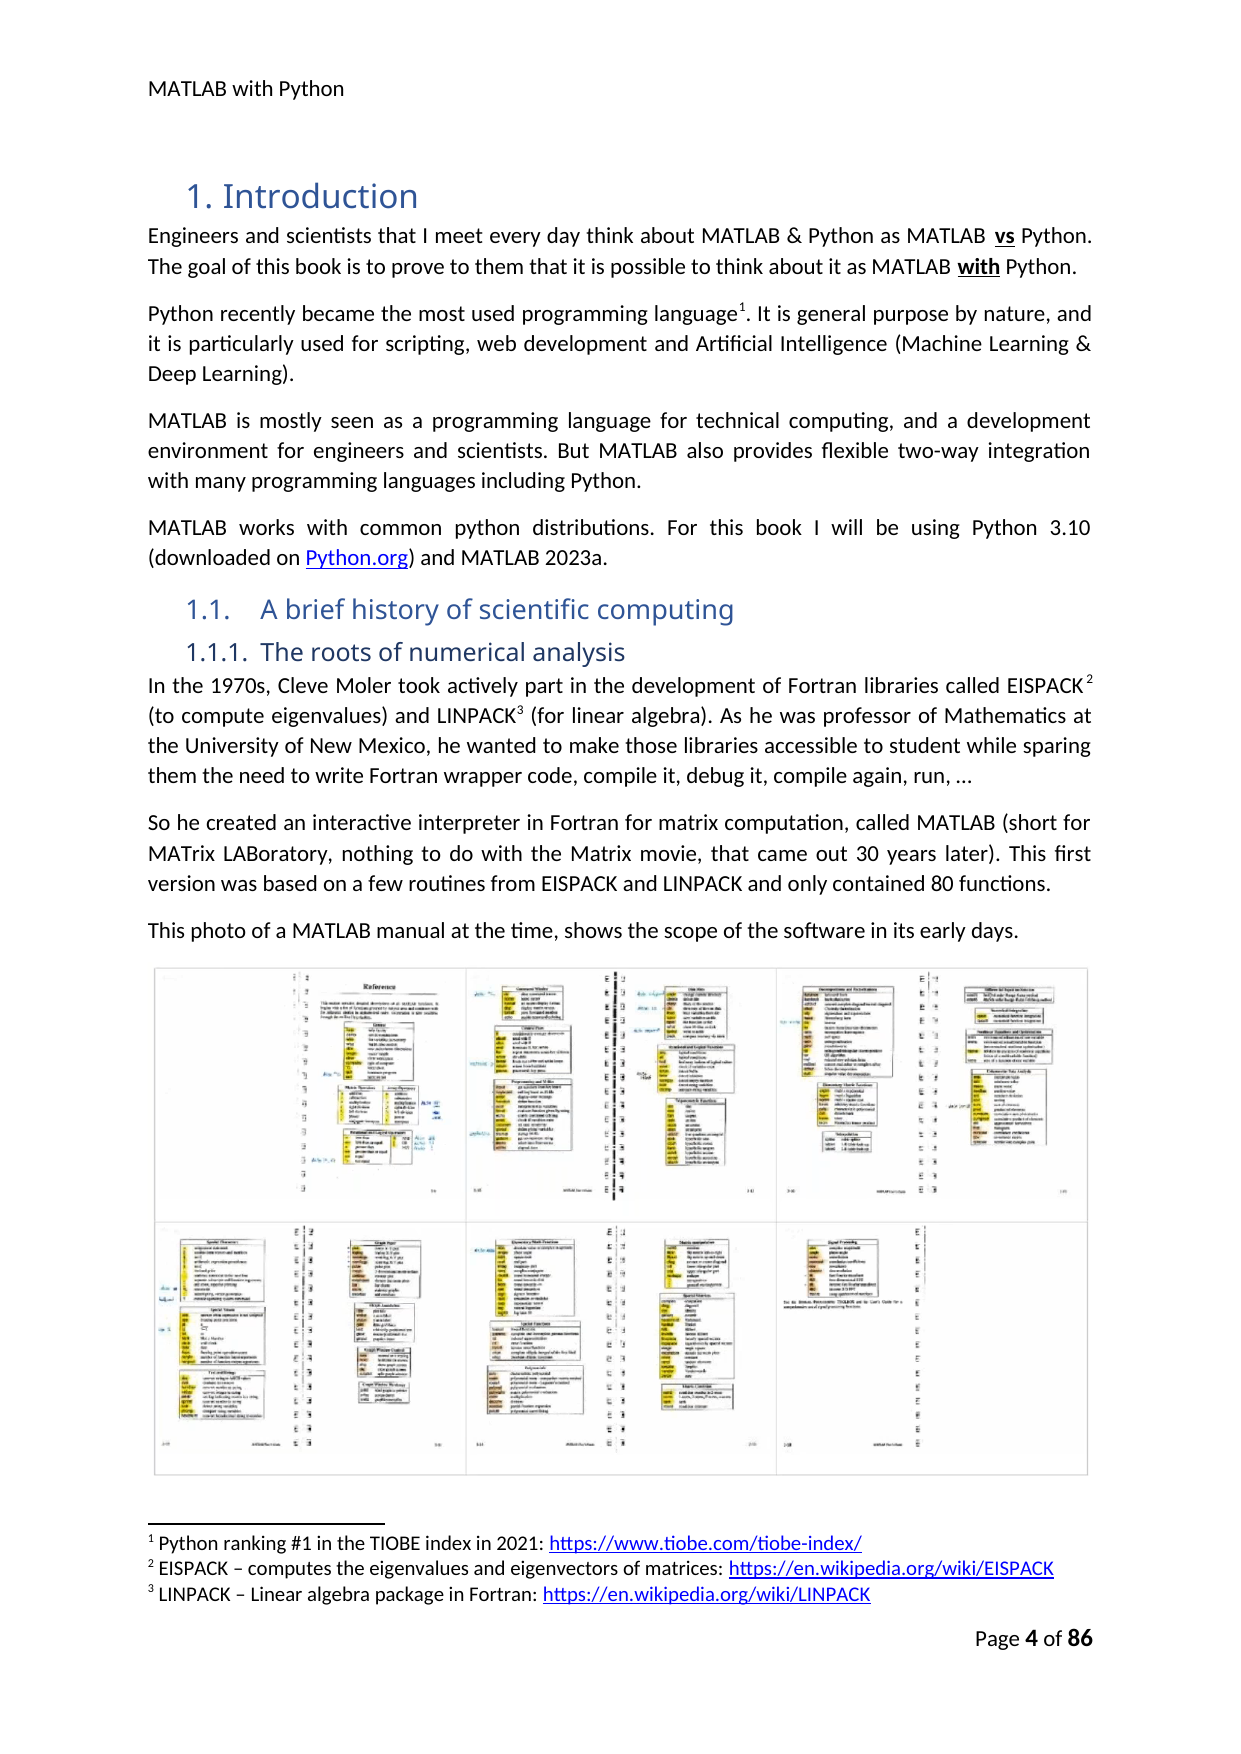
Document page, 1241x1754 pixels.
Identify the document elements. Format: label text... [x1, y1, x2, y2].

text MATLAB is mostly seen as a programming language for technical computing, and a development environment for engineers and scientists. But MATLAB also provides flexible two-way integration with many programming languages including Python. [148, 406, 1093, 494]
text Python recently became the most used programming language. It is general purpose by nature, and it is particularly used for scripting, web development and Artificial Intelligence (Machine Learning & Deep Learning). [148, 299, 1093, 387]
text In the 1970s, Cleve Moler took actively part in the development of Fortran libraries called EISPACK (to compute eigenvalues) and LINPACK (for linear algebra). As he was professor of Mathematics at the University of New Mexico, he wanted to make those libraries accessible to student while sparing them the need to write Fortran wrapper code, compile it, debug it, compile again, run, … [148, 671, 1093, 790]
text So he created an interactive interpreter in Fortran for matrix computation, called MATLAB (short for MATrix LABoratory, nothing to do with the Matrix movie, that came out 30 years later). This first version was based on a few routines from EISPACK and LINPACK and only contained 80 functions. [148, 808, 1093, 897]
text MATLAB works with common python distributions. For this book I will be using Python 3.10 (downloaded on Python.org) and MATLAB 2023a. [148, 513, 1093, 571]
text This photo of a MATLAB manual at the time, shows the scope of the software in its early days. [148, 916, 1093, 944]
text Engineers and scientists that I meet every day think about MATLAB & Python as MATLAB vs Python. The goal of this book is to prove to them that it is possible to think about it as MATLAB with Python. [148, 222, 1093, 280]
subtitle Introduction [185, 173, 1093, 218]
picture [147, 962, 1093, 1479]
subtitle A brief history of scientific computing [185, 590, 1093, 627]
subtitle The roots of numerical analysis [185, 634, 1093, 668]
